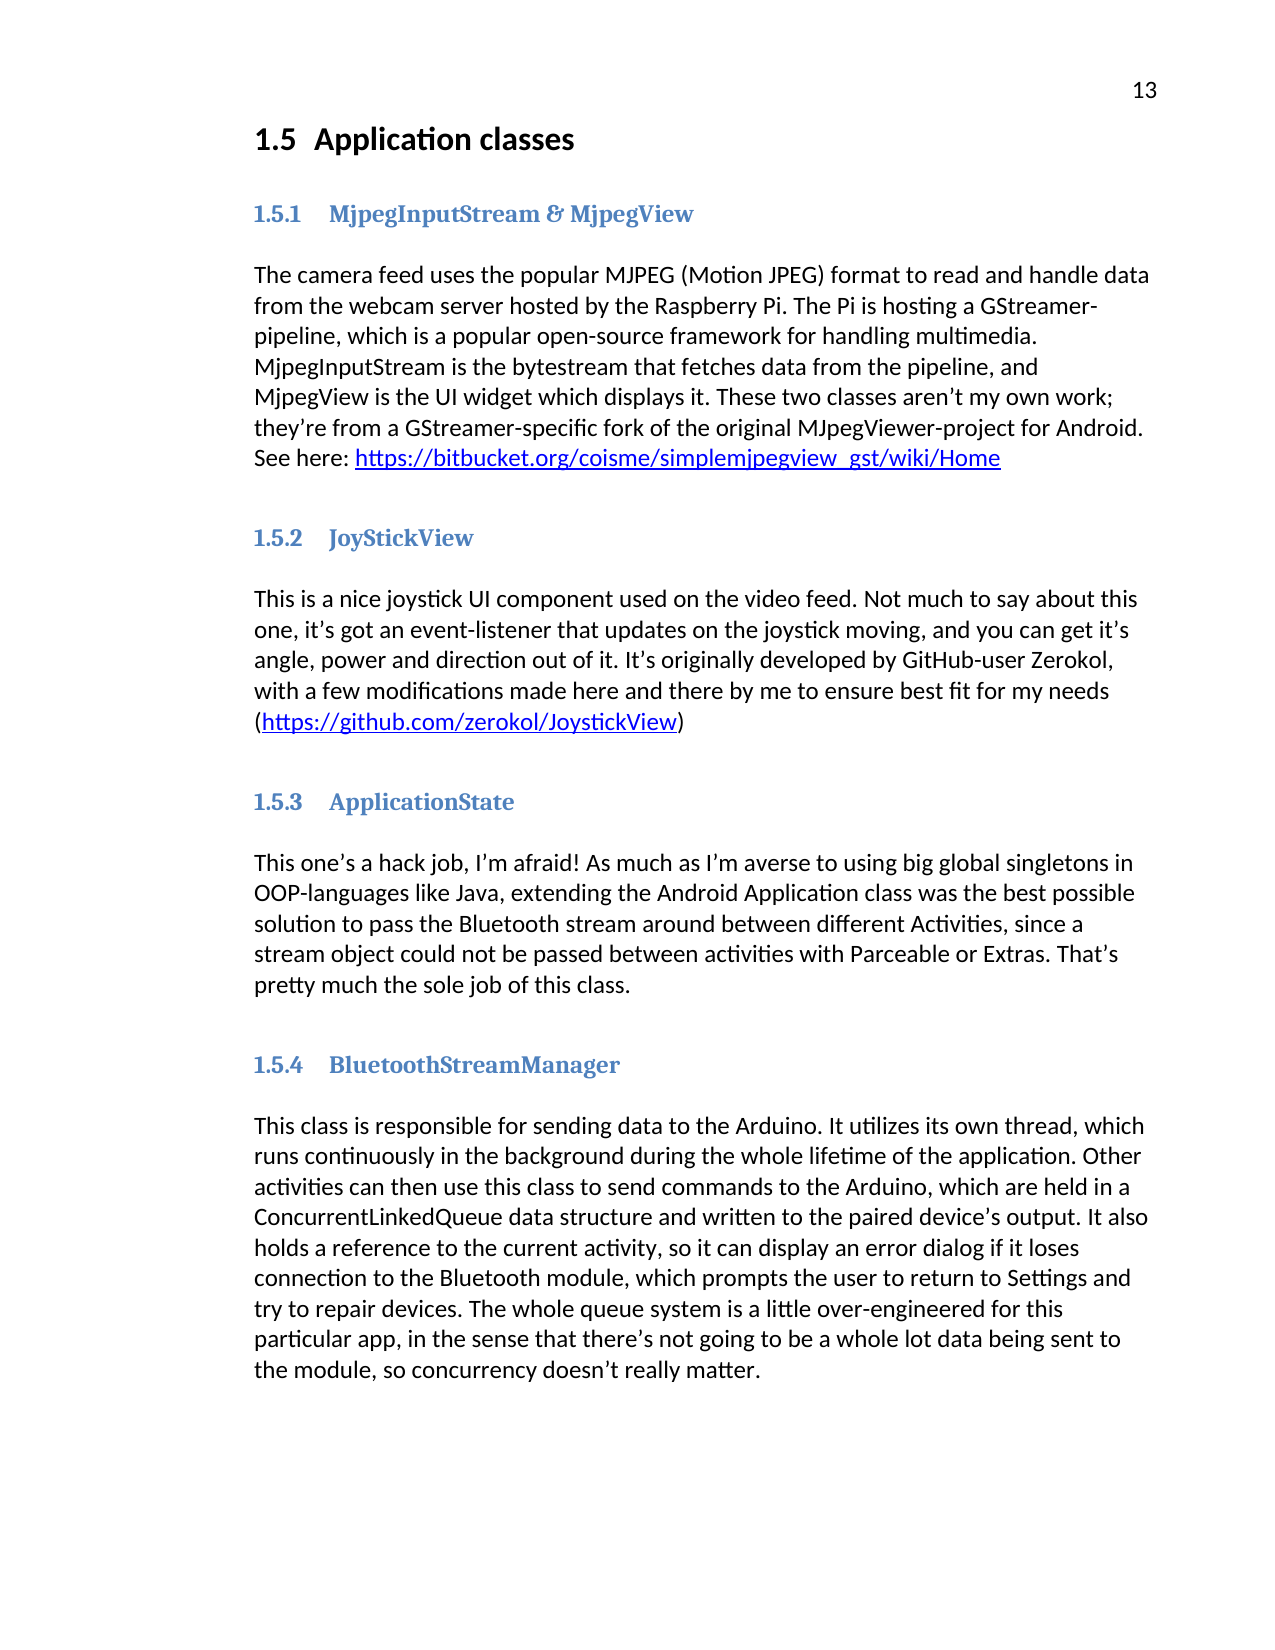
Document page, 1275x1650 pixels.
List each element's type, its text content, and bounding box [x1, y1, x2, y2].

subtitle MjpegInputStream & MjpegView [254, 200, 1157, 229]
text This is a nice joystick UI component used on the video feed. Not much to say about this one, it’s got an event-listener that updates on the joystick moving, and you can get it’s angle, power and direction out of it. It’s originally developed by GitHub-user Zerokol, with a few modifications made here and there by me to ensure best fit for my needs (https://github.com/zerokol/JoystickView) [254, 583, 1157, 736]
subtitle ApplicationState [254, 787, 1157, 816]
text This class is responsible for sending data to the Arduino. It utilizes its own thread, which runs continuously in the background during the whole lifetime of the application. Other activities can then use this class to send commands to the Arduino, which are held in a ConcurrentLinkedQueue data structure and written to the paired device’s output. It also holds a reference to the current activity, so it can display an error dialog if it loses connection to the Bluetooth module, which prompts the user to return to Settings and try to repair devices. The whole queue system is a little over-engineered for this particular app, in the sense that there’s not going to be a whole lot data being sent to the module, so concurrency doesn’t really matter. [254, 1110, 1157, 1385]
text This one’s a hack job, I’m afraid! As much as I’m averse to using big global singletons in OOP-languages like Java, extending the Android Application class was the best possible solution to pass the Bluetooth stream around between different Activities, since a stream object could not be passed between activities with Parceable or Extras. That’s pretty much the sole job of this class. [254, 847, 1157, 999]
subtitle BluetoothStreamManager [254, 1051, 1157, 1079]
text The camera feed uses the popular MJPEG (Motion JPEG) format to read and handle data from the webcam server hosted by the Raspberry Pi. The Pi is hosting a GStreamer-pipeline, which is a popular open-source framework for handling multimedia. MjpegInputStream is the bytestream that fetches data from the pipeline, and MjpegView is the UI widget which displays it. These two classes aren’t my own work; they’re from a GStreamer-specific fork of the original MJpegViewer-project for Android. See here: https://bitbucket.org/coisme/simplemjpegview_gst/wiki/Home [254, 259, 1157, 473]
subtitle Application classes [254, 118, 1157, 159]
subtitle JoyStickView [254, 524, 1157, 553]
